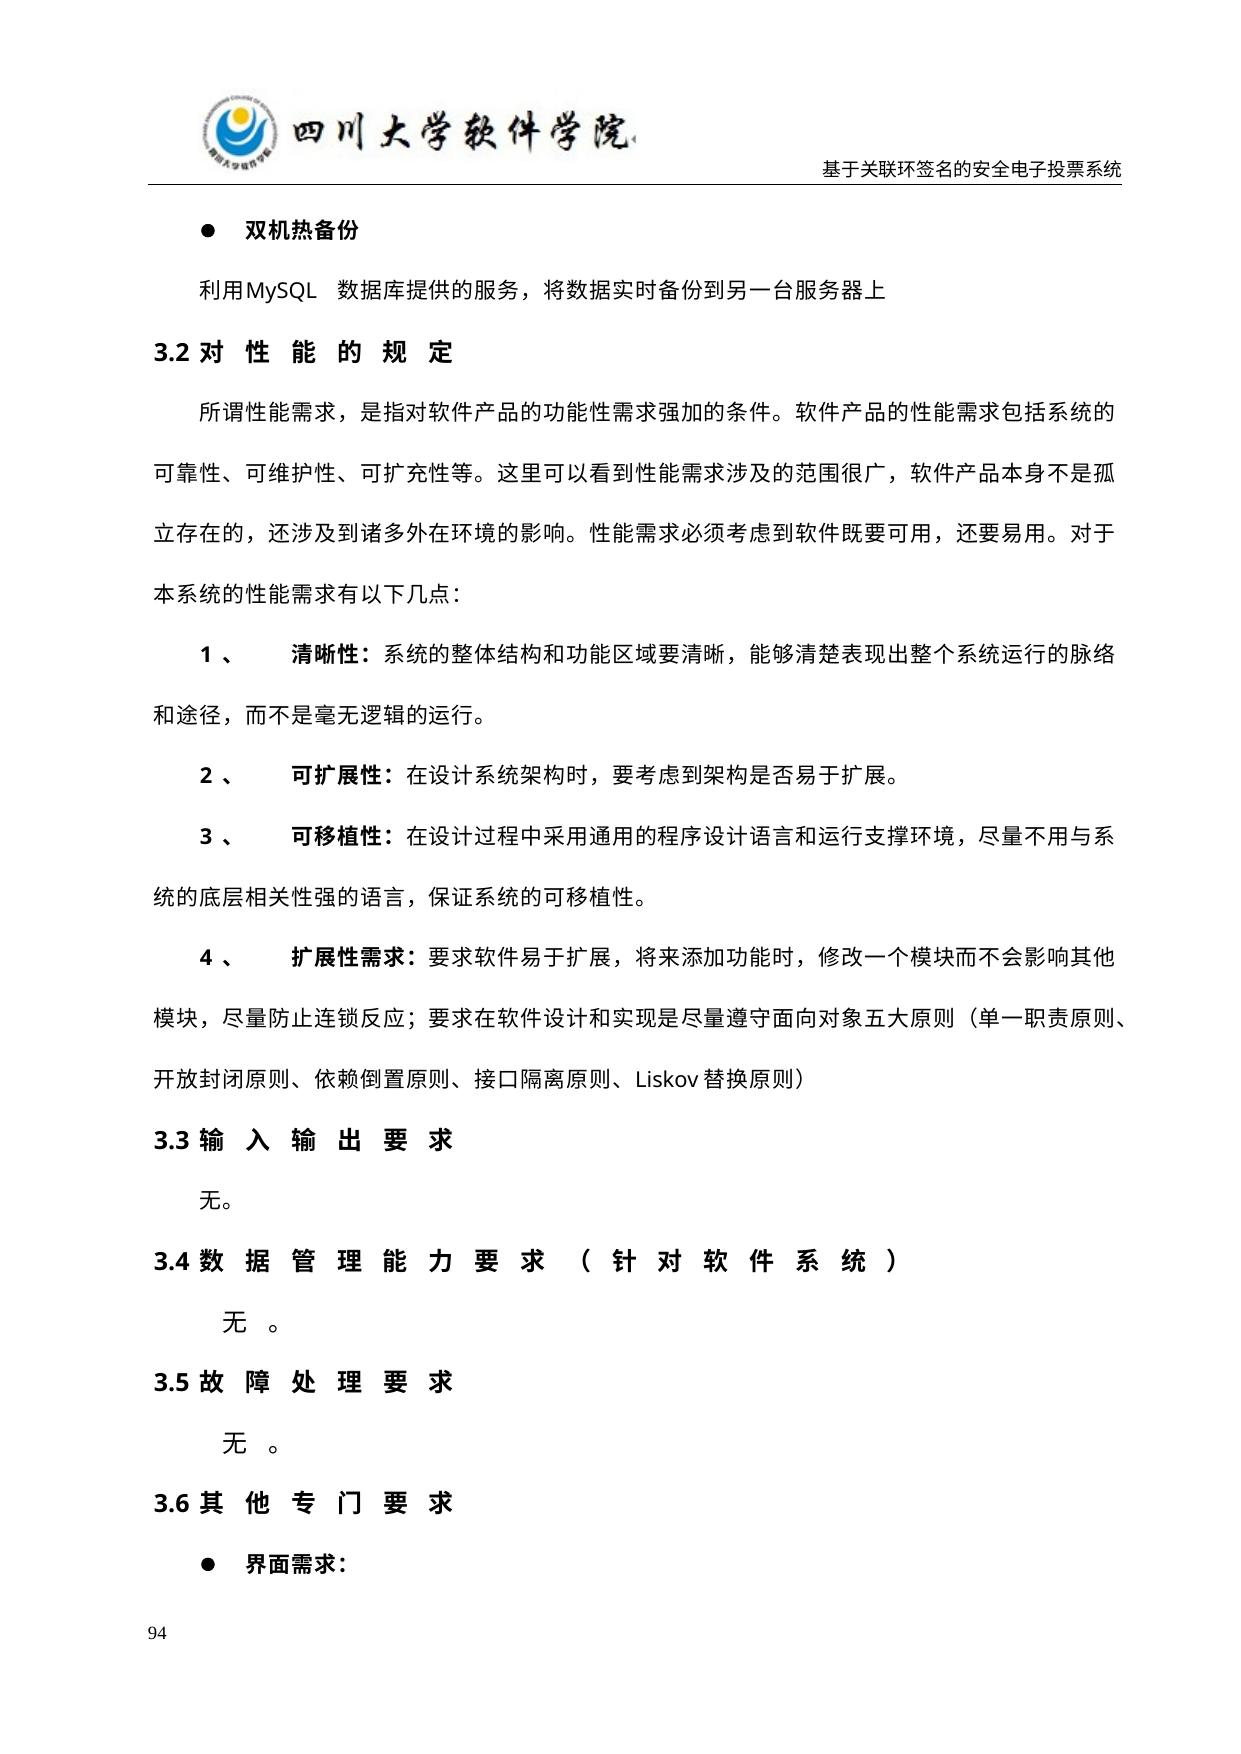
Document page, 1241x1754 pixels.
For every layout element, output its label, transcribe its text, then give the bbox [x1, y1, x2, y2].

list 可扩展性：在设计系统架构时，要考虑到架构是否易于扩展。 [154, 744, 1116, 805]
text 3.2对性能的规定 [154, 320, 1116, 380]
text 无。 [154, 1290, 1116, 1350]
text 3.5故障处理要求 [154, 1350, 1116, 1411]
text 所谓性能需求，是指对软件产品的功能性需求强加的条件。软件产品的性能需求包括系统的可靠性、可维护性、可扩充性等。这里可以看到性能需求涉及的范围很广，软件产品本身不是孤立存在的，还涉及到诸多外在环境的影响。性能需求必须考虑到软件既要可用，还要易用。对于本系统的性能需求有以下几点： [154, 380, 1116, 623]
list 可移植性：在设计过程中采用通用的程序设计语言和运行支撑环境，尽量不用与系统的底层相关性强的语言，保证系统的可移植性。 [154, 805, 1116, 926]
text 3.6其他专门要求 [154, 1472, 1116, 1532]
list 扩展性需求：要求软件易于扩展，将来添加功能时，修改一个模块而不会影响其他模块，尽量防止连锁反应；要求在软件设计和实现是尽量遵守面向对象五大原则（单一职责原则、开放封闭原则、依赖倒置原则、接口隔离原则、Liskov替换原则） [154, 926, 1116, 1108]
picture [197, 88, 639, 177]
text 无。 [154, 1168, 1116, 1229]
text 利用MySQL数据库提供的服务，将数据实时备份到另一台服务器上 [154, 259, 1116, 320]
text 3.3输入输出要求 [154, 1108, 1116, 1168]
text 3.4数据管理能力要求（针对软件系统） [154, 1229, 1116, 1290]
list 清晰性：系统的整体结构和功能区域要清晰，能够清楚表现出整个系统运行的脉络和途径，而不是毫无逻辑的运行。 [154, 623, 1116, 744]
list 界面需求： [154, 1532, 1116, 1593]
list 双机热备份 [154, 198, 1116, 259]
text 无。 [154, 1411, 1116, 1472]
